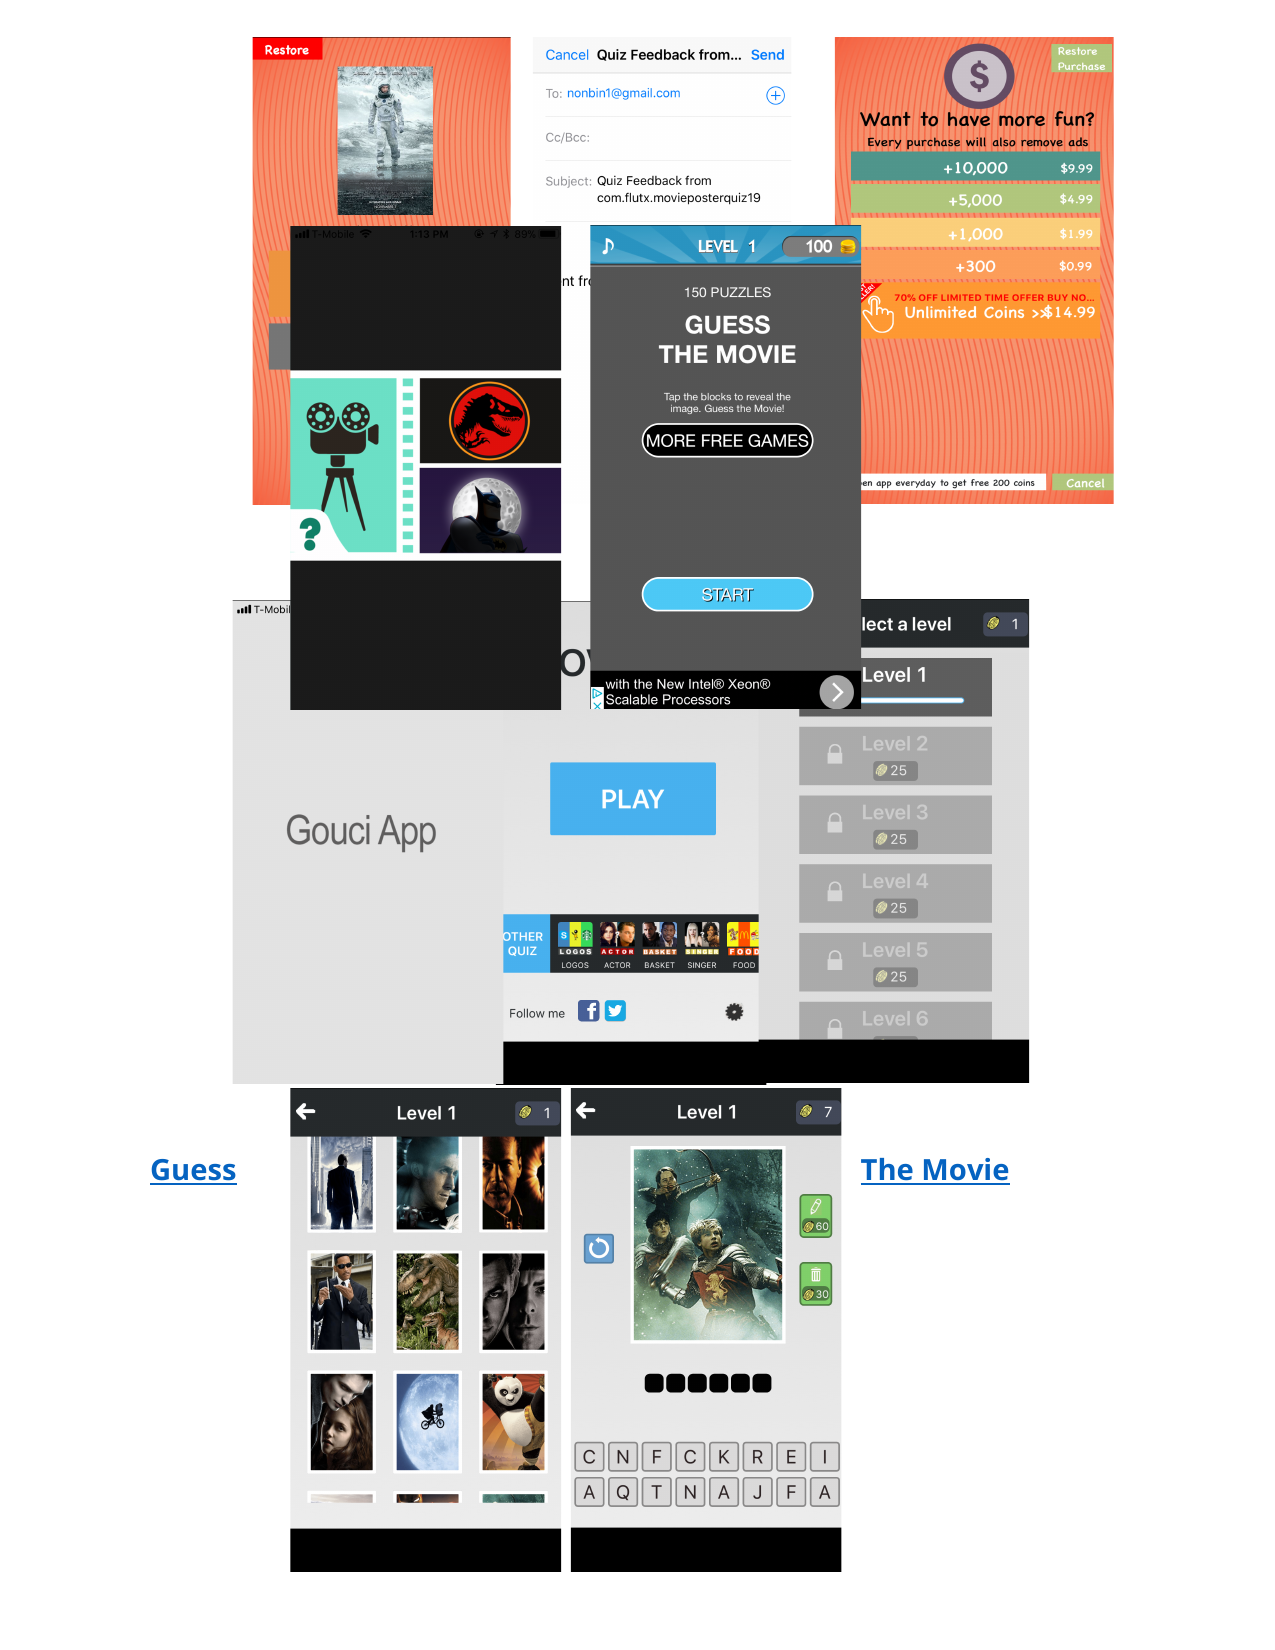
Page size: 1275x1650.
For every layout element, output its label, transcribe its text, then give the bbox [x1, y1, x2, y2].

text Guess The Movie [150, 1149, 290, 1189]
text Guess The Movie [842, 1149, 1125, 1189]
picture [570, 1088, 842, 1572]
picture [290, 1088, 561, 1572]
picture [232, 37, 1114, 1085]
